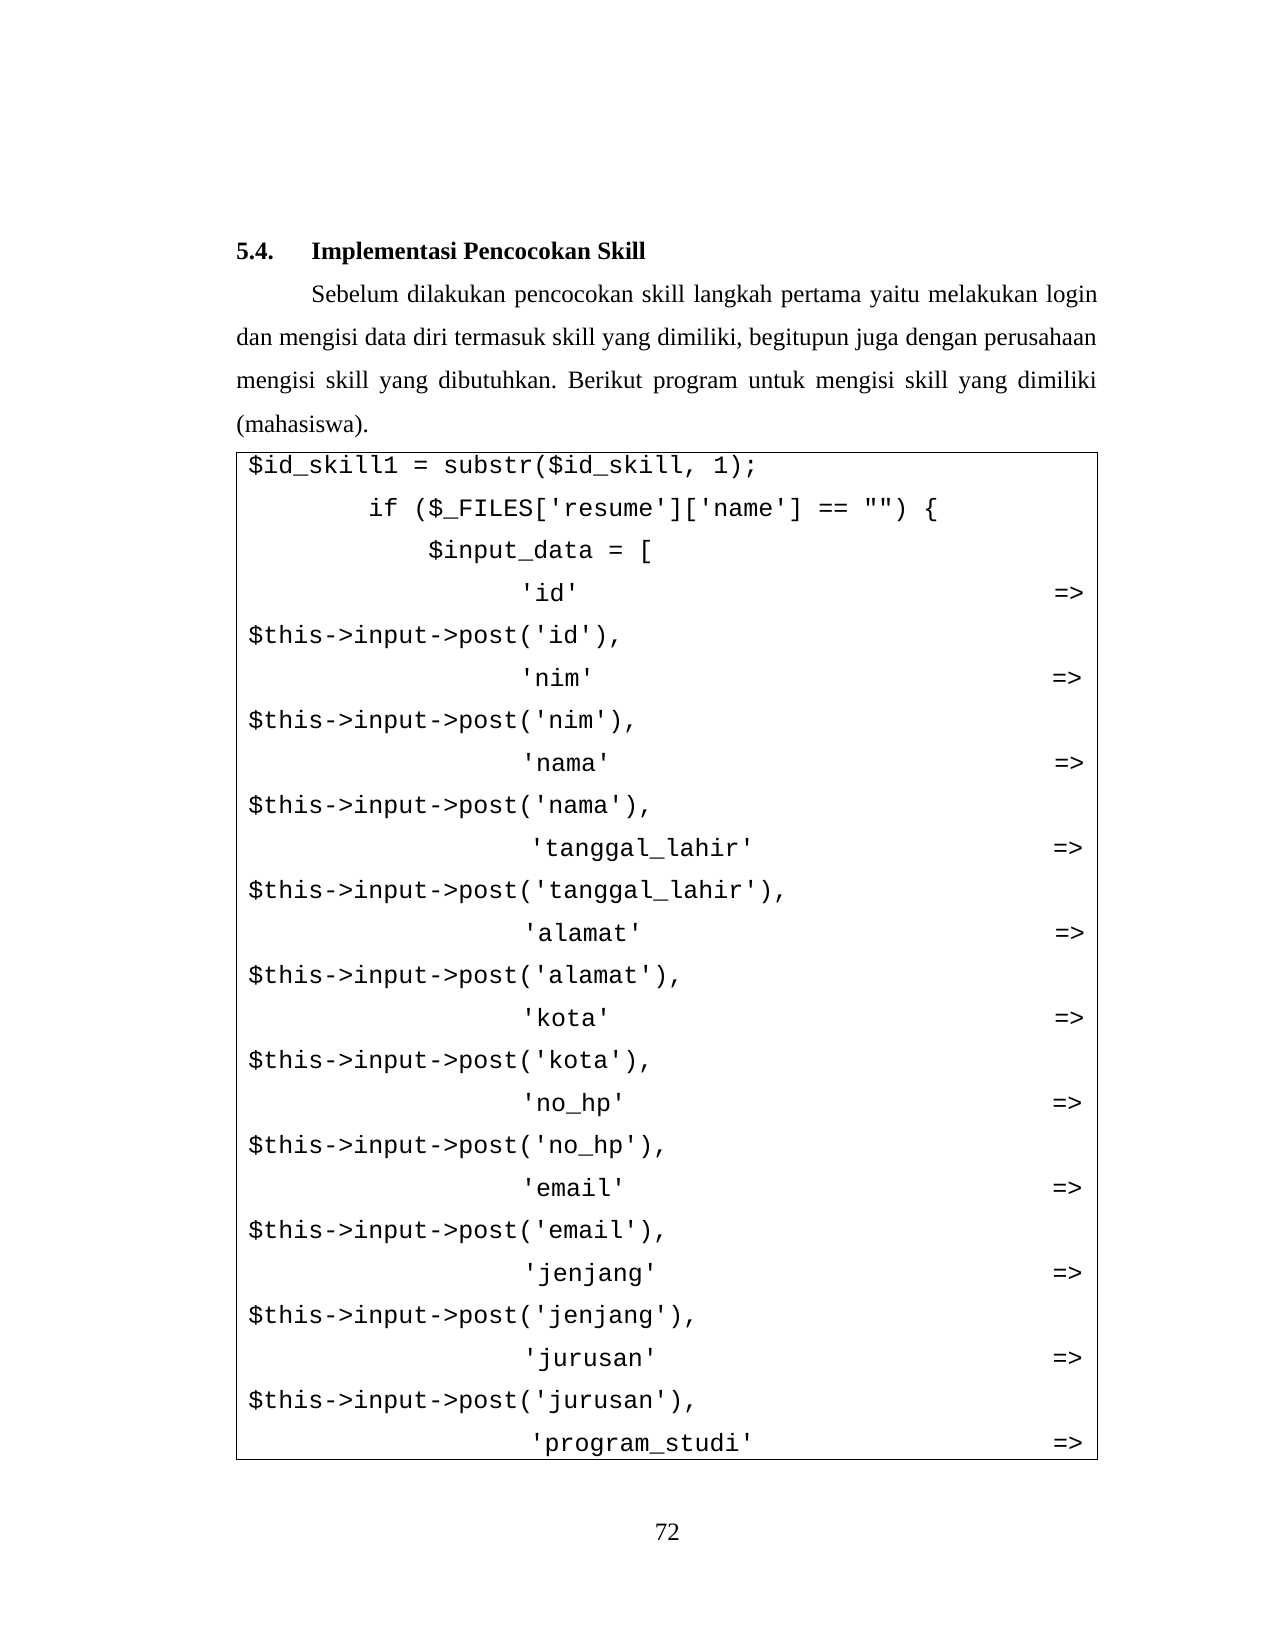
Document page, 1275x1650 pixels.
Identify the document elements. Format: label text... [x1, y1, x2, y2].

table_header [237, 453, 1097, 1459]
subtitle Implementasi Pencocokan Skill [236, 236, 1098, 265]
text Sebelum dilakukan pencocokan skill langkah pertama yaitu melakukan login dan mengisi data diri termasuk skill yang dimiliki, begitupun juga dengan perusahaan mengisi skill yang dibutuhkan. Berikut program untuk mengisi skill yang dimiliki (mahasiswa). [236, 279, 1098, 437]
